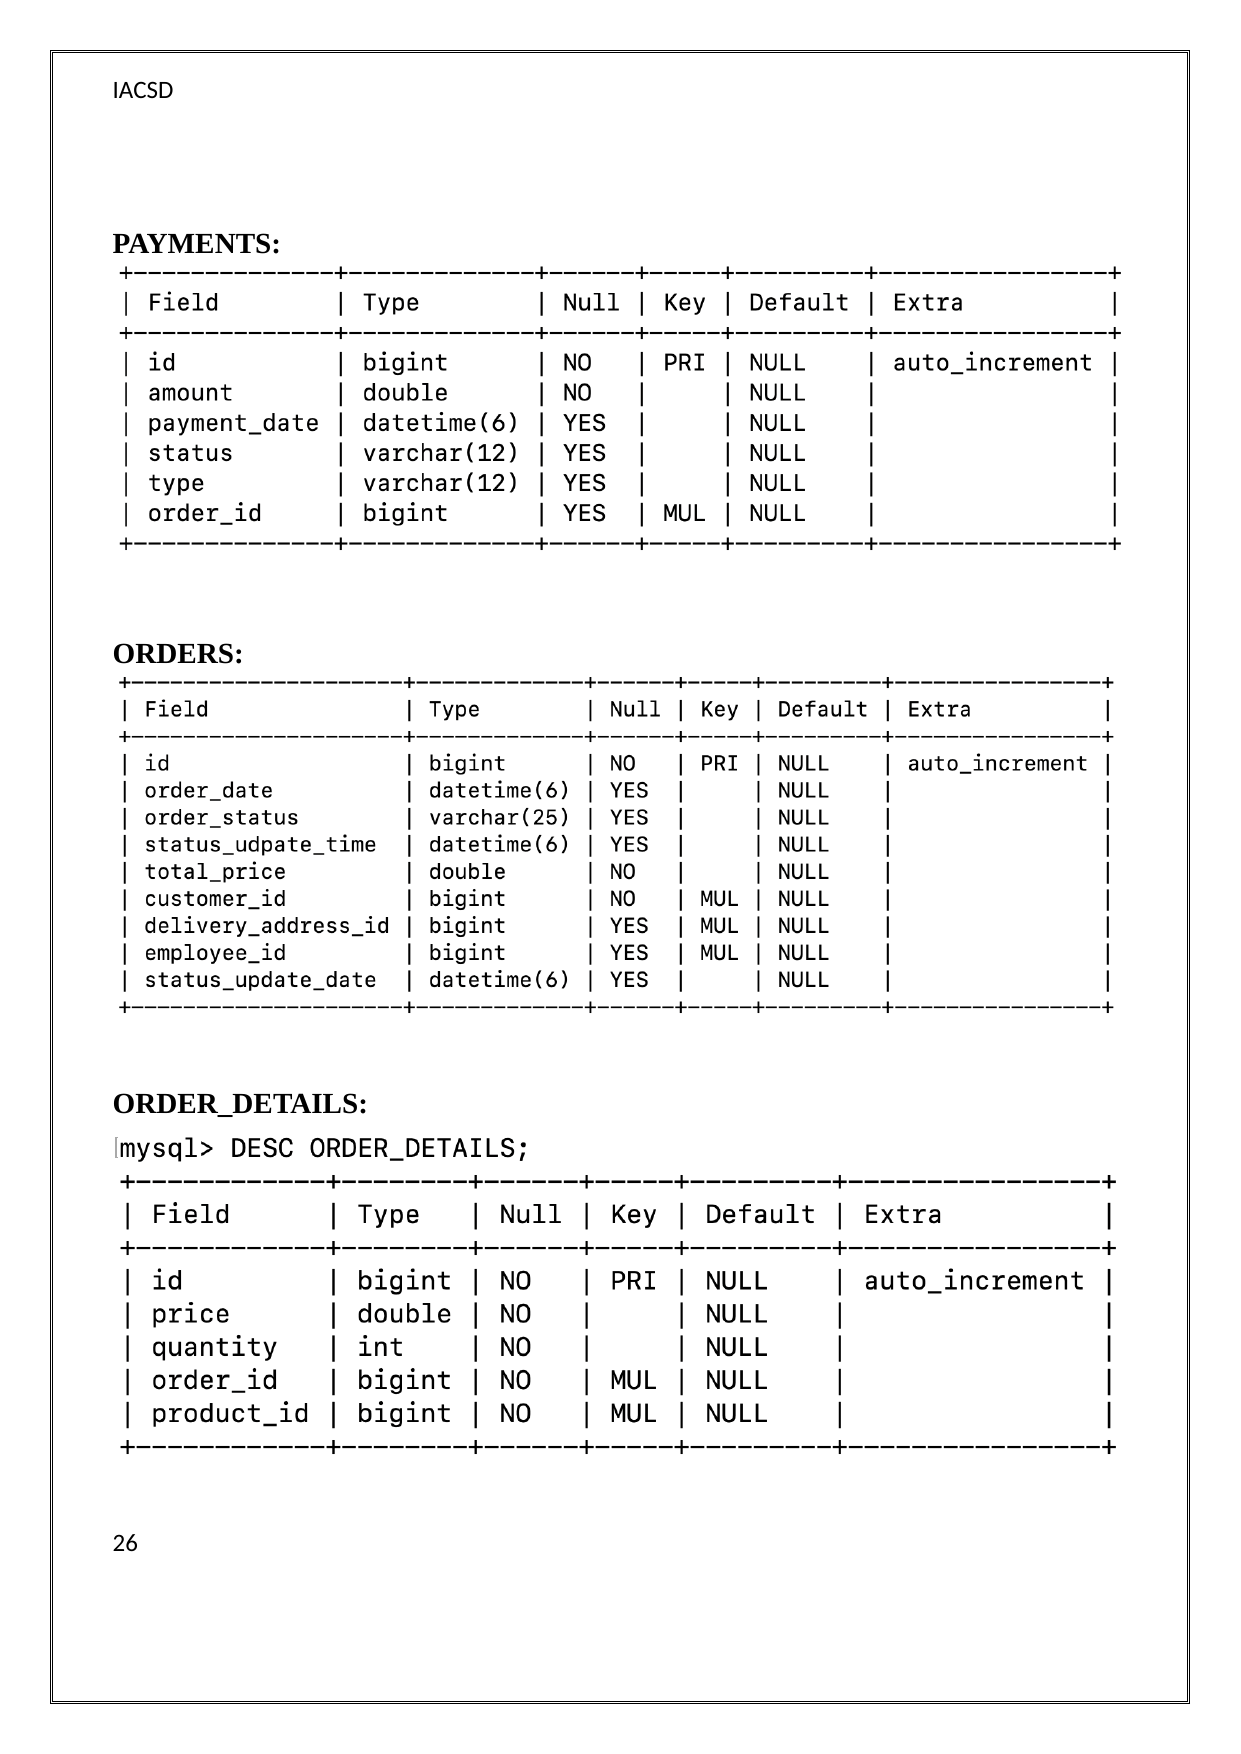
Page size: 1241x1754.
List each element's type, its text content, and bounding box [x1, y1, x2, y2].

text PAYMENTS: [112, 226, 1128, 260]
picture [112, 669, 1128, 1022]
picture [112, 260, 1128, 560]
text ORDER_DETAILS: [112, 1086, 1128, 1119]
text ORDERS: [112, 636, 1128, 669]
picture [112, 1119, 1128, 1465]
